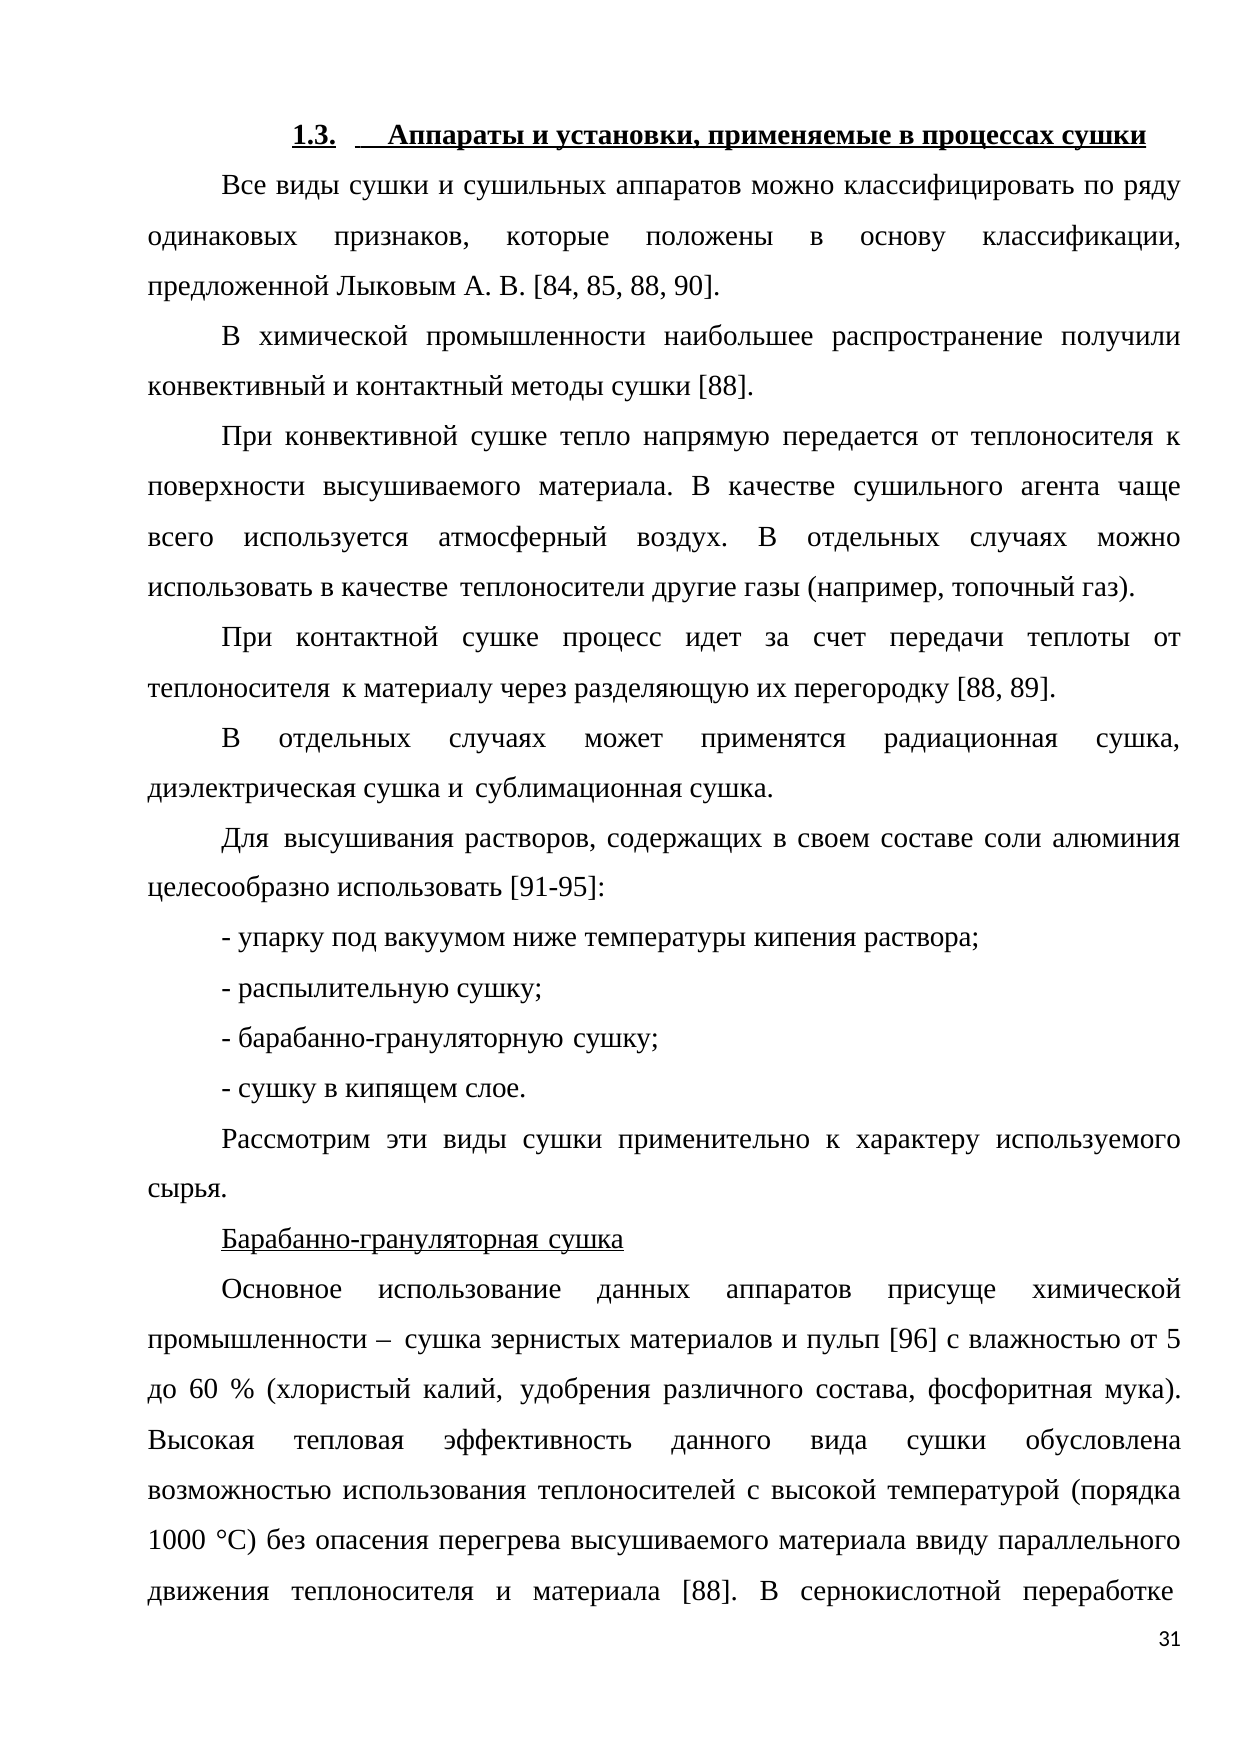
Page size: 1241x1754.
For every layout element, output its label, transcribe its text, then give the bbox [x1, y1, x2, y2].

list сушку в кипящем слое. [221, 1071, 1226, 1104]
text При контактной сушке процесс идет за счет передачи теплоты от теплоносителя к материалу через разделяющую их перегородку [88, 89]. [147, 619, 1181, 703]
text В химической промышленности наибольшее распространение получили конвективный и контактный методы сушки [88]. [147, 318, 1181, 402]
text В отдельных случаях может применятся радиационная сушка, диэлектрическая сушка и сублимационная сушка. [147, 721, 1181, 804]
text Рассмотрим эти виды сушки применительно к характеру используемого сырья. [147, 1121, 1181, 1204]
text Основное использование данных аппаратов присуще химической промышленности – сушка зернистых материалов и пульп [96] с влажностью от 5 до 60 % (хлористый калий, удобрения различного состава, фосфоритная мука). Высокая тепловая эффективность данного вида сушки обусловлена возможностью использования теплоносителей с высокой температурой (порядка 1000 °С) без опасения перегрева высушиваемого материала ввиду параллельного движения теплоносителя и материала [88]. В сернокислотной переработке [147, 1271, 1182, 1606]
list барабанно-грануляторную сушку; [221, 1020, 1226, 1054]
list упарку под вакуумом ниже температуры кипения раствора; [221, 919, 1226, 953]
text Для высушивания растворов, содержащих в своем составе соли алюминия целесообразно использовать [91-95]: [147, 820, 1181, 903]
text Барабанно-грануляторная сушка [221, 1221, 1226, 1254]
text Все виды сушки и сушильных аппаратов можно классифицировать по ряду одинаковых признаков, которые положены в основу классификации, предложенной Лыковым А. В. [84, 85, 88, 90]. [147, 167, 1182, 302]
subtitle Аппараты и установки, применяемые в процессах сушки [292, 117, 1226, 151]
text При конвективной сушке тепло напрямую передается от теплоносителя к поверхности высушиваемого материала. В качестве сушильного агента чаще всего используется атмосферный воздух. В отдельных случаях можно использовать в качестве теплоносители другие газы (например, топочный газ). [147, 418, 1181, 603]
list распылительную сушку; [221, 970, 1226, 1004]
